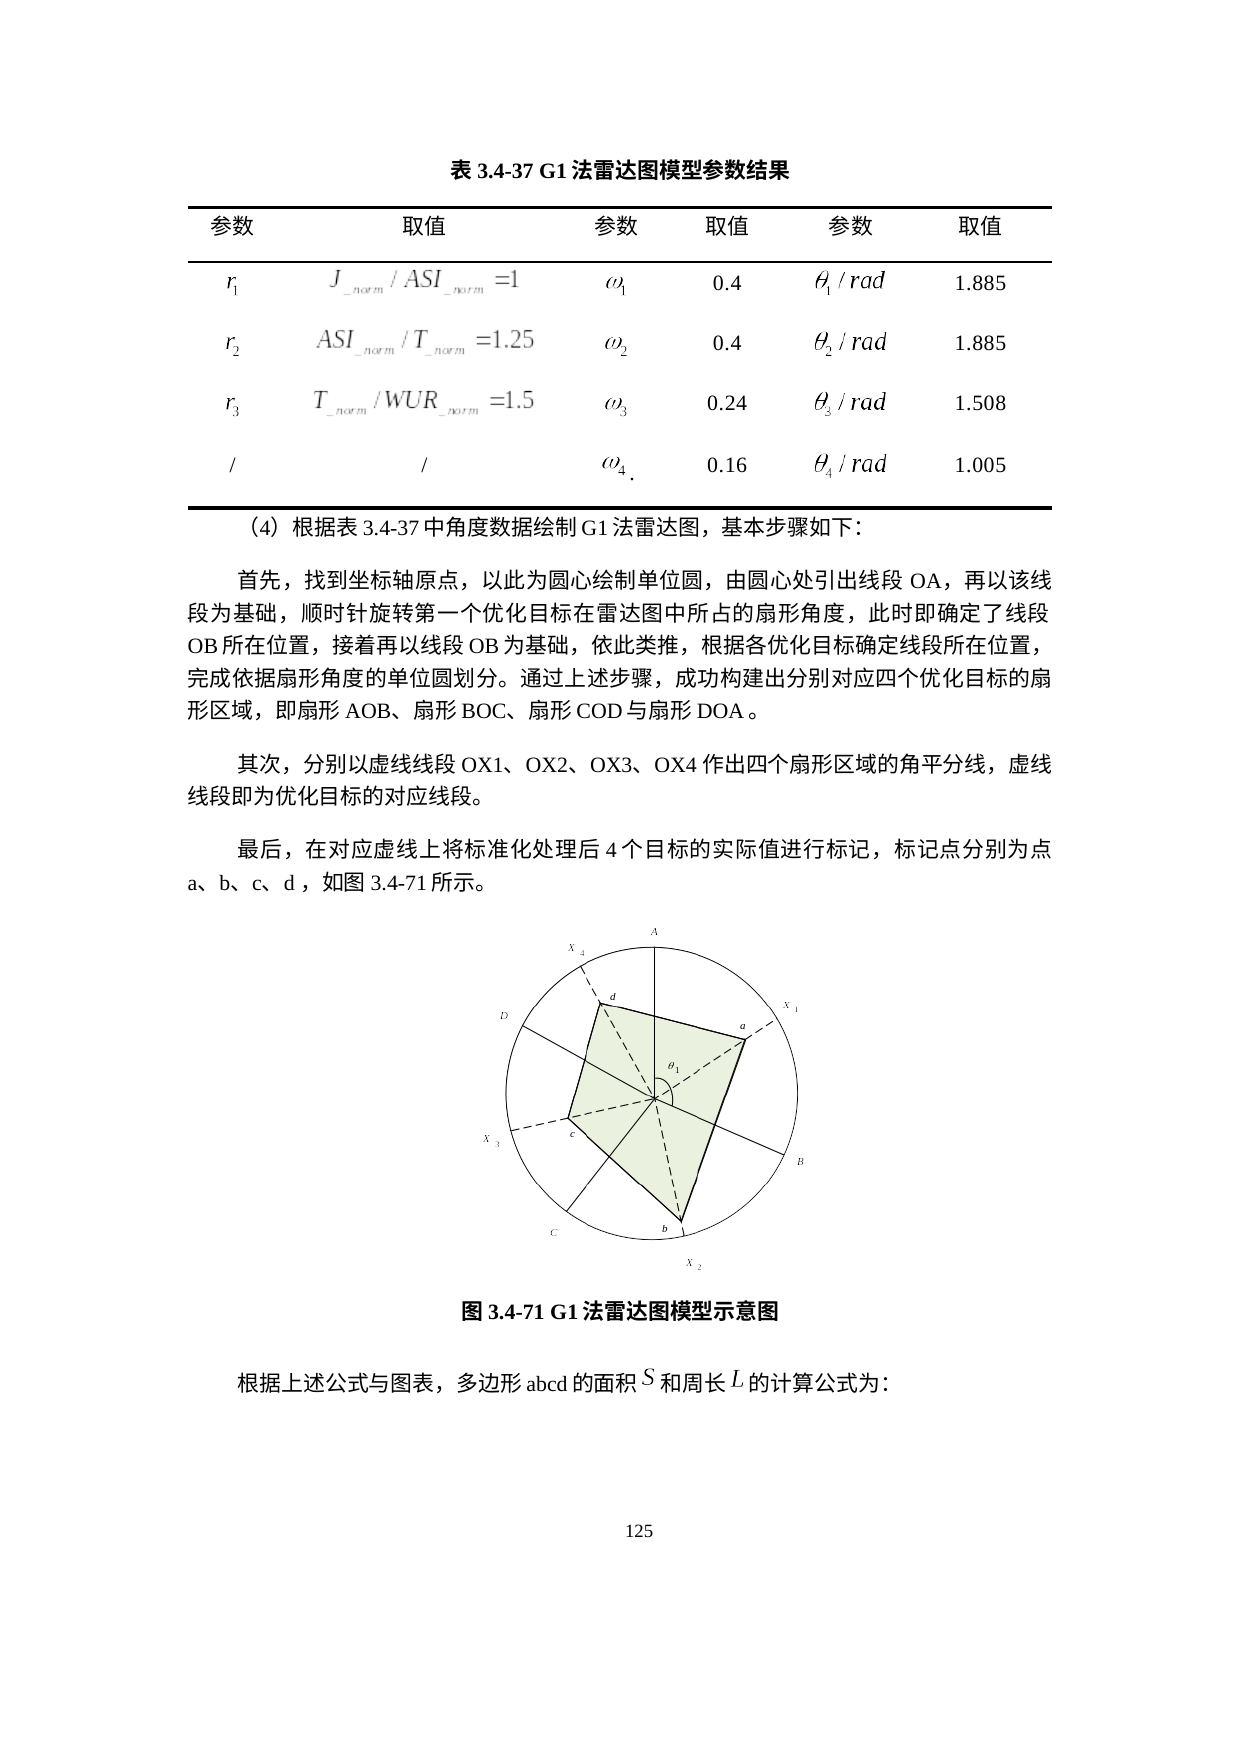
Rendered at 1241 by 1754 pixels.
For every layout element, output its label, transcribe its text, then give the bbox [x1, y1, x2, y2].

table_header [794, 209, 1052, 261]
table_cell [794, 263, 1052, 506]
text 首先，找到坐标轴原点，以此为圆心绘制单位圆，由圆心处引出线段OA，再以该线段为基础，顺时针旋转第一个优化目标在雷达图中所占的扇形角度，此时即确定了线段OB所在位置，接着再以线段OB为基础，依此类推，根据各优化目标确定线段所在位置，完成依据扇形角度的单位圆划分。通过上述步骤，成功构建出分别对应四个优化目标的扇形区域，即扇形AOB、扇形BOC、扇形COD与扇形DOA 。 [187, 563, 1053, 725]
text 其次，分别以虚线线段OX1、OX2、OX3、OX4 作出四个扇形区域的角平分线，虚线线段即为优化目标的对应线段。 [187, 746, 1053, 811]
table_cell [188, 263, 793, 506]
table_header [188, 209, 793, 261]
text 根据上述公式与图表，多边形abcd的面积和周长的计算公式为： [187, 1347, 1053, 1412]
